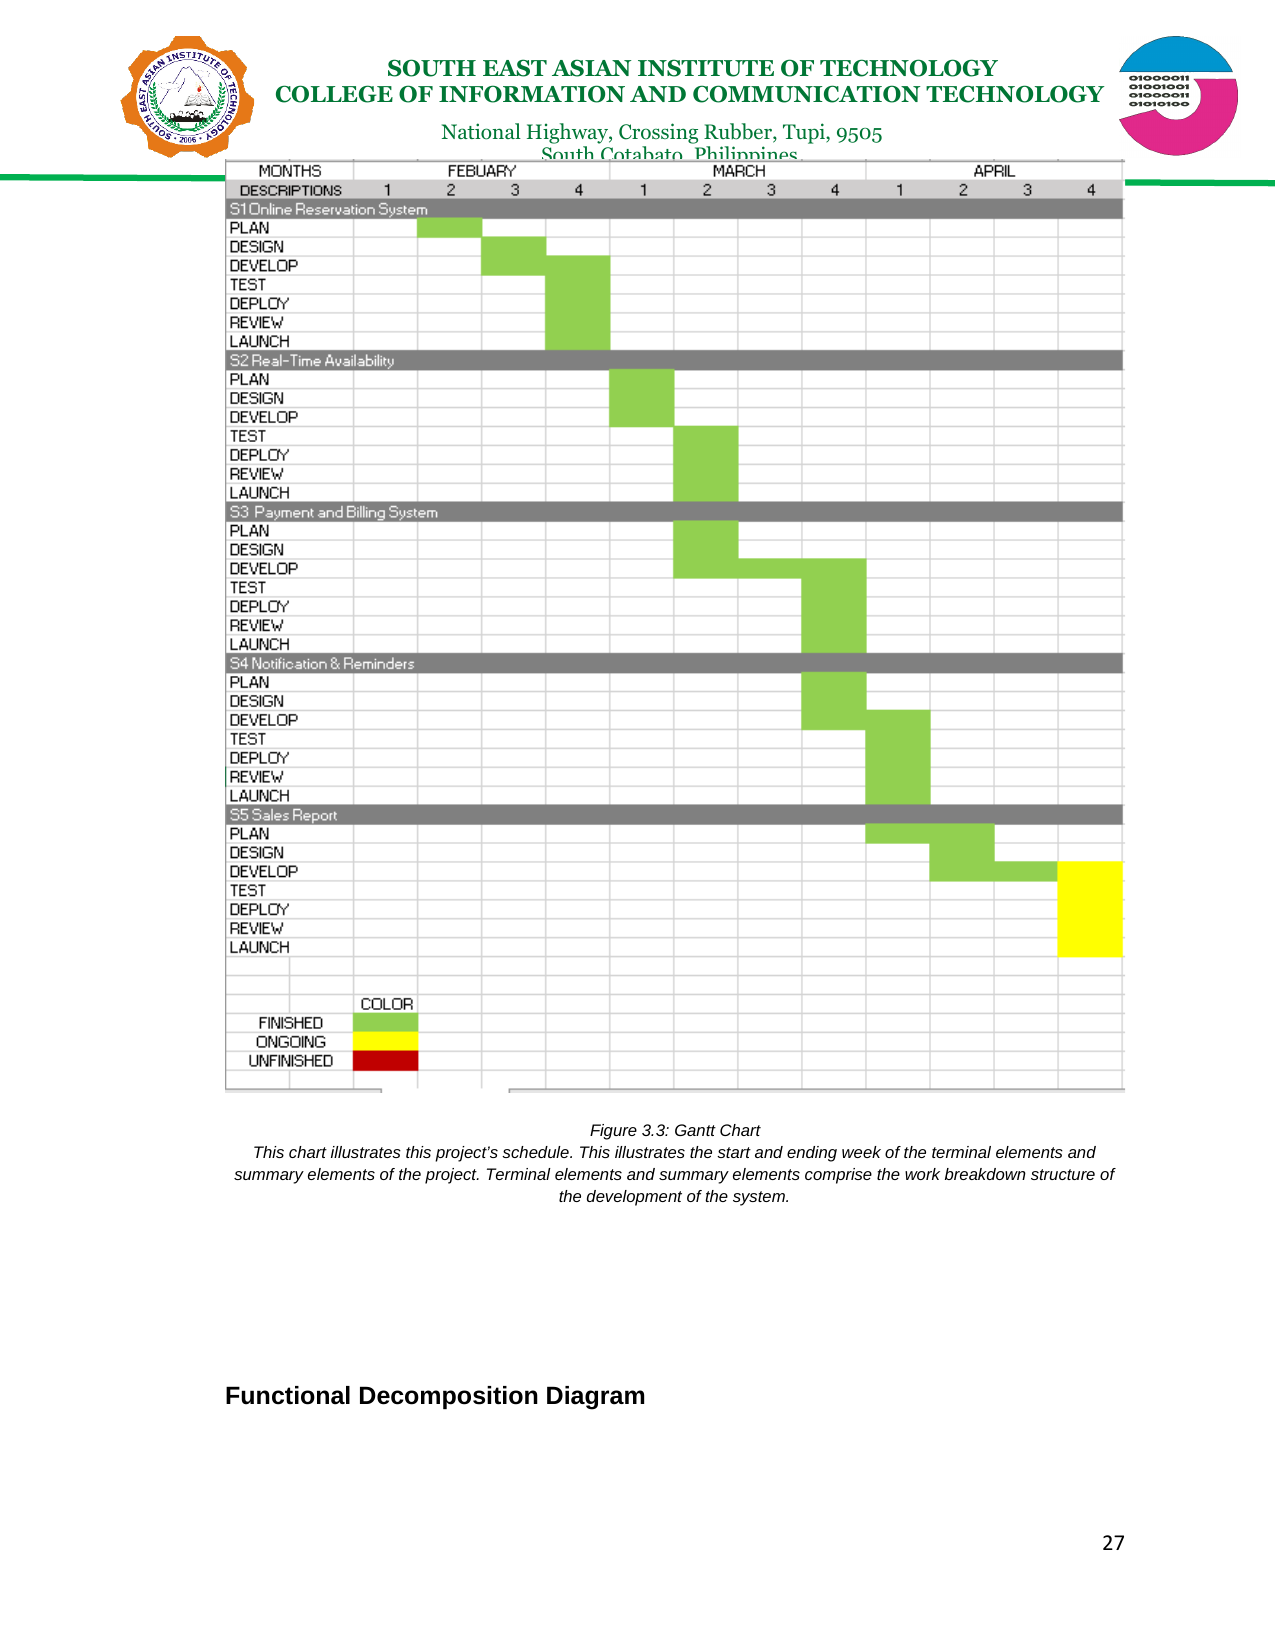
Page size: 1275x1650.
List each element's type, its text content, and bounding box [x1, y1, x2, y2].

text Figure 3.3: Gantt Chart [225, 1121, 1125, 1140]
text Functional Decomposition Diagram [225, 1381, 1125, 1410]
picture [1119, 36, 1241, 158]
text This chart illustrates this project’s schedule. This illustrates the start and ending week of the terminal elements and summary elements of the project. Terminal elements and summary elements comprise the work breakdown structure of the development of the system. [225, 1142, 1125, 1206]
picture [225, 159, 1125, 1093]
picture [120, 36, 255, 158]
